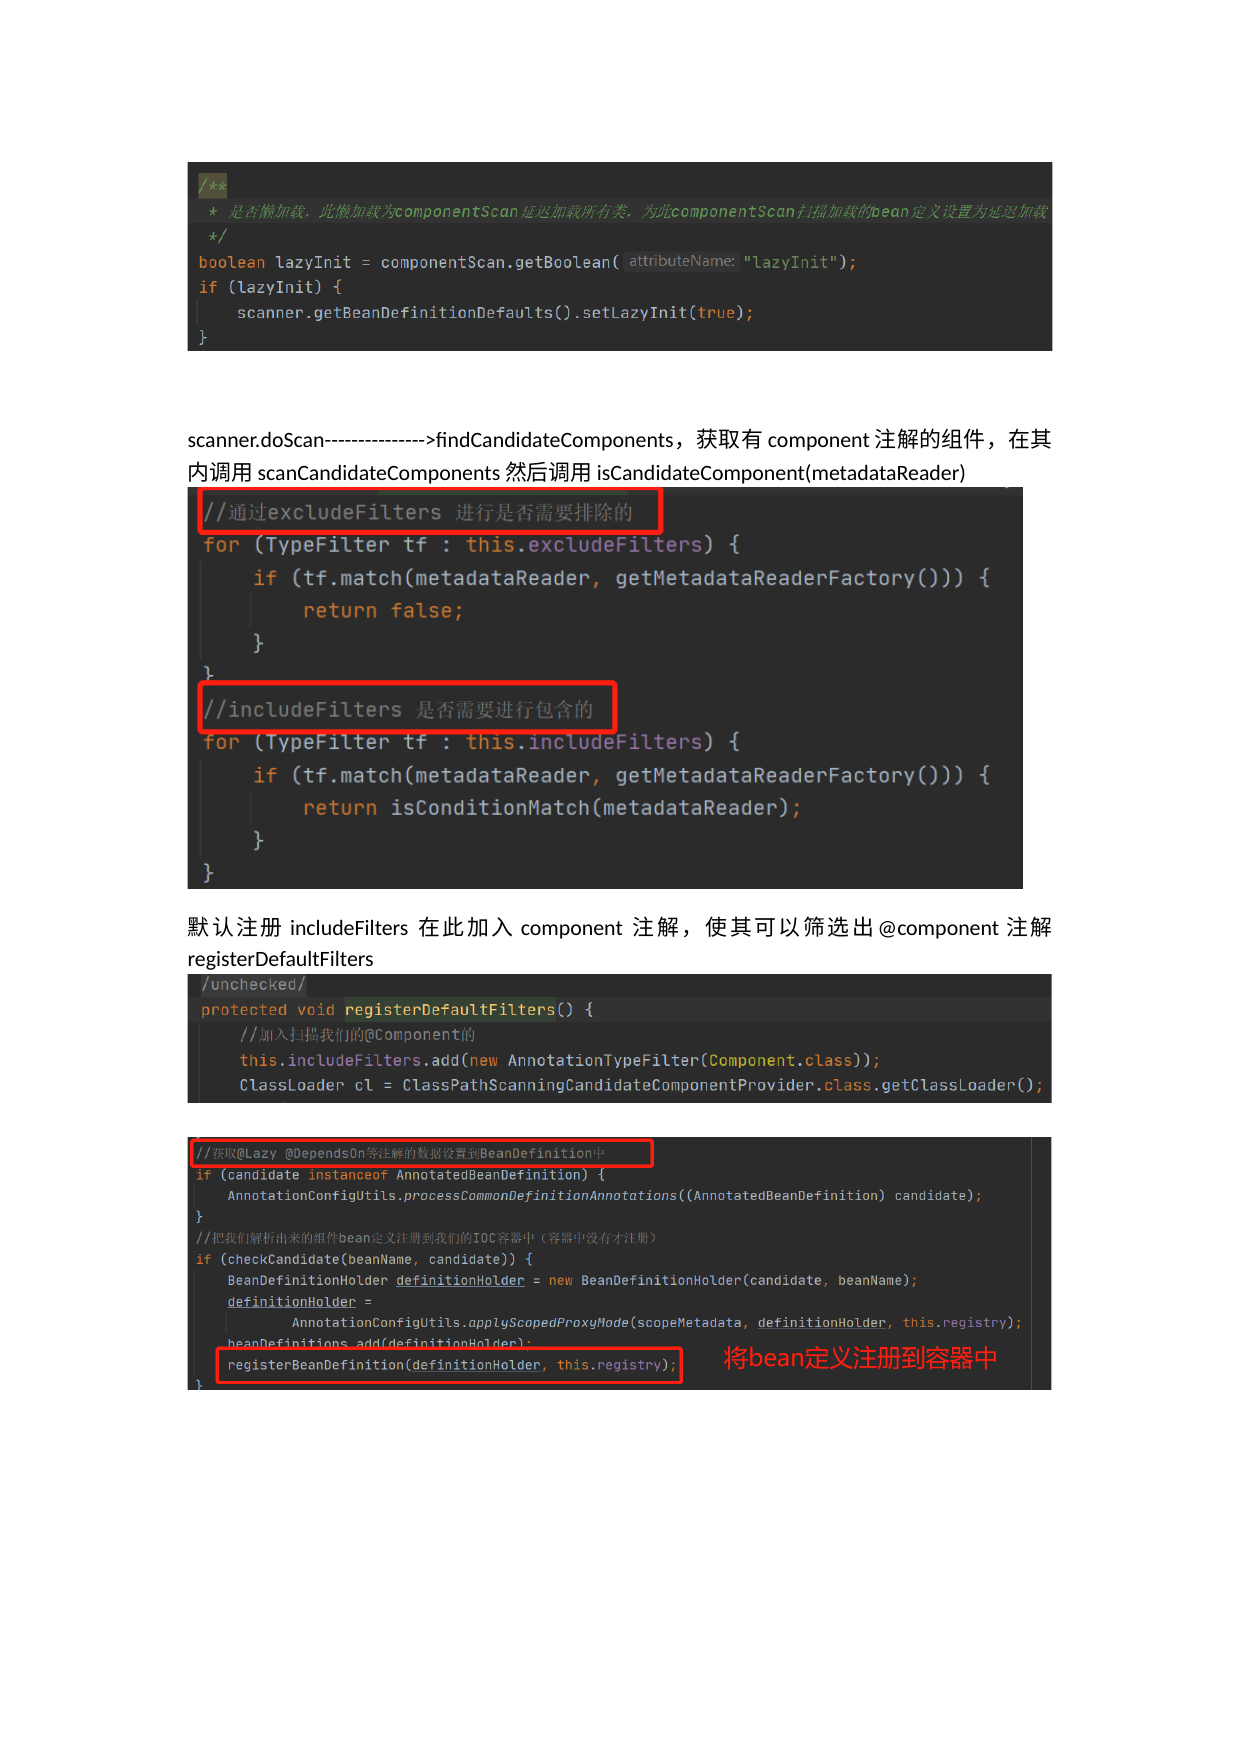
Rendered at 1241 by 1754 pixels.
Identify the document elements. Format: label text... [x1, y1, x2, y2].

picture [187, 162, 1053, 351]
picture [187, 974, 1052, 1103]
text 默认注册includeFilters 在此加入component 注解，使其可以筛选出@component注解registerDefaultFilters [187, 909, 1053, 974]
picture [187, 1137, 1052, 1390]
text scanner.doScan--------------->findCandidateComponents，获取有component注解的组件，在其内调用scanCandidateComponents然后调用isCandidateComponent(metadataReader) [187, 422, 1053, 487]
picture [187, 487, 1023, 889]
